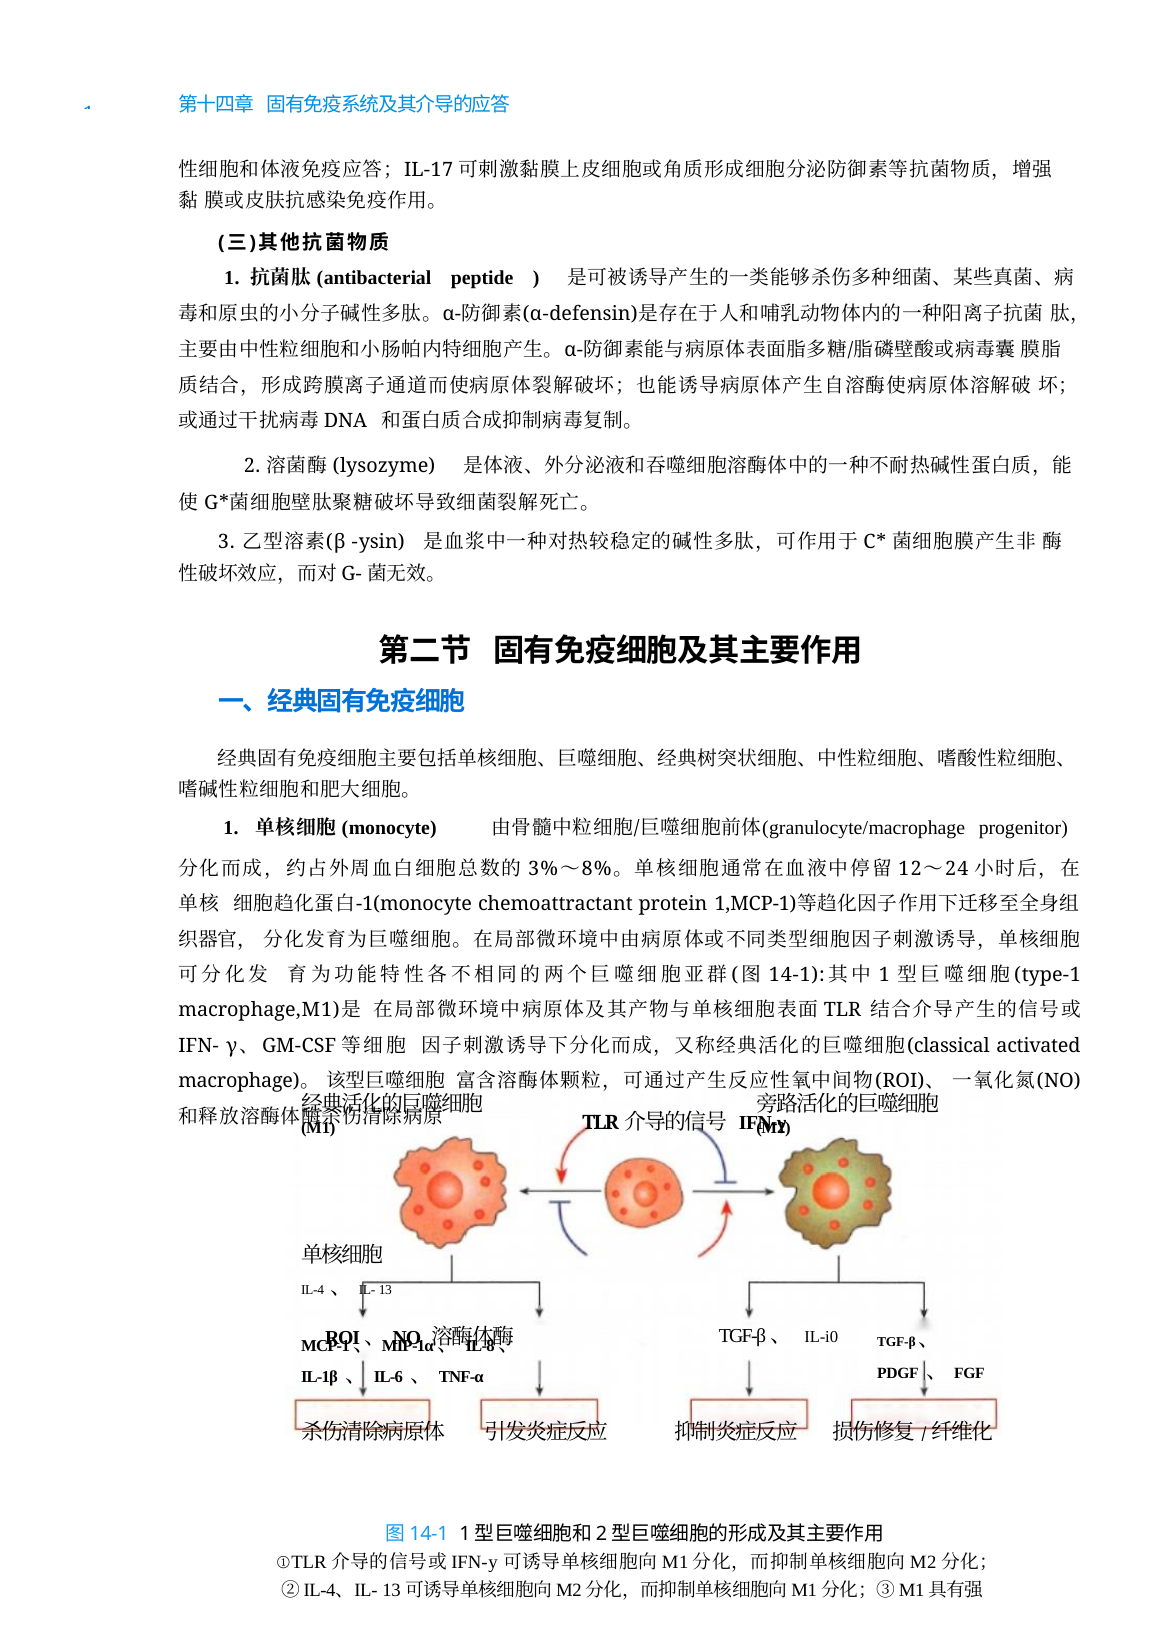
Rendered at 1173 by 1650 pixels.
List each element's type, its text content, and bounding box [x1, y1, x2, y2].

text 1. 抗菌肽 (antibacterial peptide ) 是可被诱导产生的一类能够杀伤多种细菌、某些真菌、病 毒和原虫的小分子碱性多肽。α-防御素(α-defensin)是存在于人和哺乳动物体内的一种阳离子抗菌 肽，主要由中性粒细胞和小肠帕内特细胞产生。α-防御素能与病原体表面脂多糖/脂磷壁酸或病毒囊 膜脂质结合，形成跨膜离子通道而使病原体裂解破坏；也能诱导病原体产生自溶酶使病原体溶解破 坏；或通过干扰病毒DNA 和蛋白质合成抑制病毒复制。 [178, 262, 1075, 434]
picture [407, 1423, 415, 1436]
text 1. 单核细胞 (monocyte) 由骨髓中粒细胞/巨噬细胞前体(granulocyte/macrophage progenitor) [68, 815, 1067, 840]
text 分化而成，约占外周血白细胞总数的3%～8%。单核细胞通常在血液中停留12～24小时后，在单核 细胞趋化蛋白-1(monocyte chemoattractant protein 1,MCP-1)等趋化因子作用下迁移至全身组织器官， 分化发育为巨噬细胞。在局部微环境中由病原体或不同类型细胞因子刺激诱导，单核细胞可分化发 育为功能特性各不相同的两个巨噬细胞亚群(图14-1):其中1型巨噬细胞(type-1 macrophage,M1)是 在局部微环境中病原体及其产物与单核细胞表面TLR 结合介导产生的信号或IFN- γ、GM-CSF等细胞 因子刺激诱导下分化而成，又称经典活化的巨噬细胞(classical activated macrophage)。 该型巨噬细胞 富含溶酶体颗粒，可通过产生反应性氧中间物(ROI)、 一氧化氮(NO) 和释放溶酶体酶杀伤清除病原 [178, 852, 1081, 1129]
picture [689, 1424, 693, 1436]
picture [842, 1429, 850, 1436]
text 图14-1 1型巨噬细胞和2型巨噬细胞的形成及其主要作用 [385, 1519, 1081, 1546]
text (三)其他抗菌物质 [218, 228, 1081, 255]
text 性细胞和体液免疫应答；IL-17可刺激黏膜上皮细胞或角质形成细胞分泌防御素等抗菌物质，增强黏 膜或皮肤抗感染免疫作用。 [178, 153, 1072, 213]
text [276, 1547, 984, 1602]
text 第十四章 固有免疫系统及其介导的应答 [178, 90, 1081, 116]
text 经典固有免疫细胞主要包括单核细胞、巨噬细胞、经典树突状细胞、中性粒细胞、嗜酸性粒细胞、 嗜碱性粒细胞和肥大细胞。 [178, 742, 1077, 802]
text 3. 乙型溶素(β -ysin) 是血浆中一种对热较稳定的碱性多肽，可作用于C* 菌细胞膜产生非 酶性破坏效应，而对G- 菌无效。 [178, 525, 1072, 586]
text 第二节 固有免疫细胞及其主要作用 [378, 628, 1081, 670]
text 一、经典固有免疫细胞 [218, 682, 1081, 717]
picture [285, 1129, 1003, 1436]
text 2. 溶菌酶 (lysozyme) 是体液、外分泌液和吞噬细胞溶酶体中的一种不耐热碱性蛋白质，能 [68, 452, 1072, 477]
text 使 G*菌细胞壁肽聚糖破坏导致细菌裂解死亡。 [178, 489, 1081, 515]
